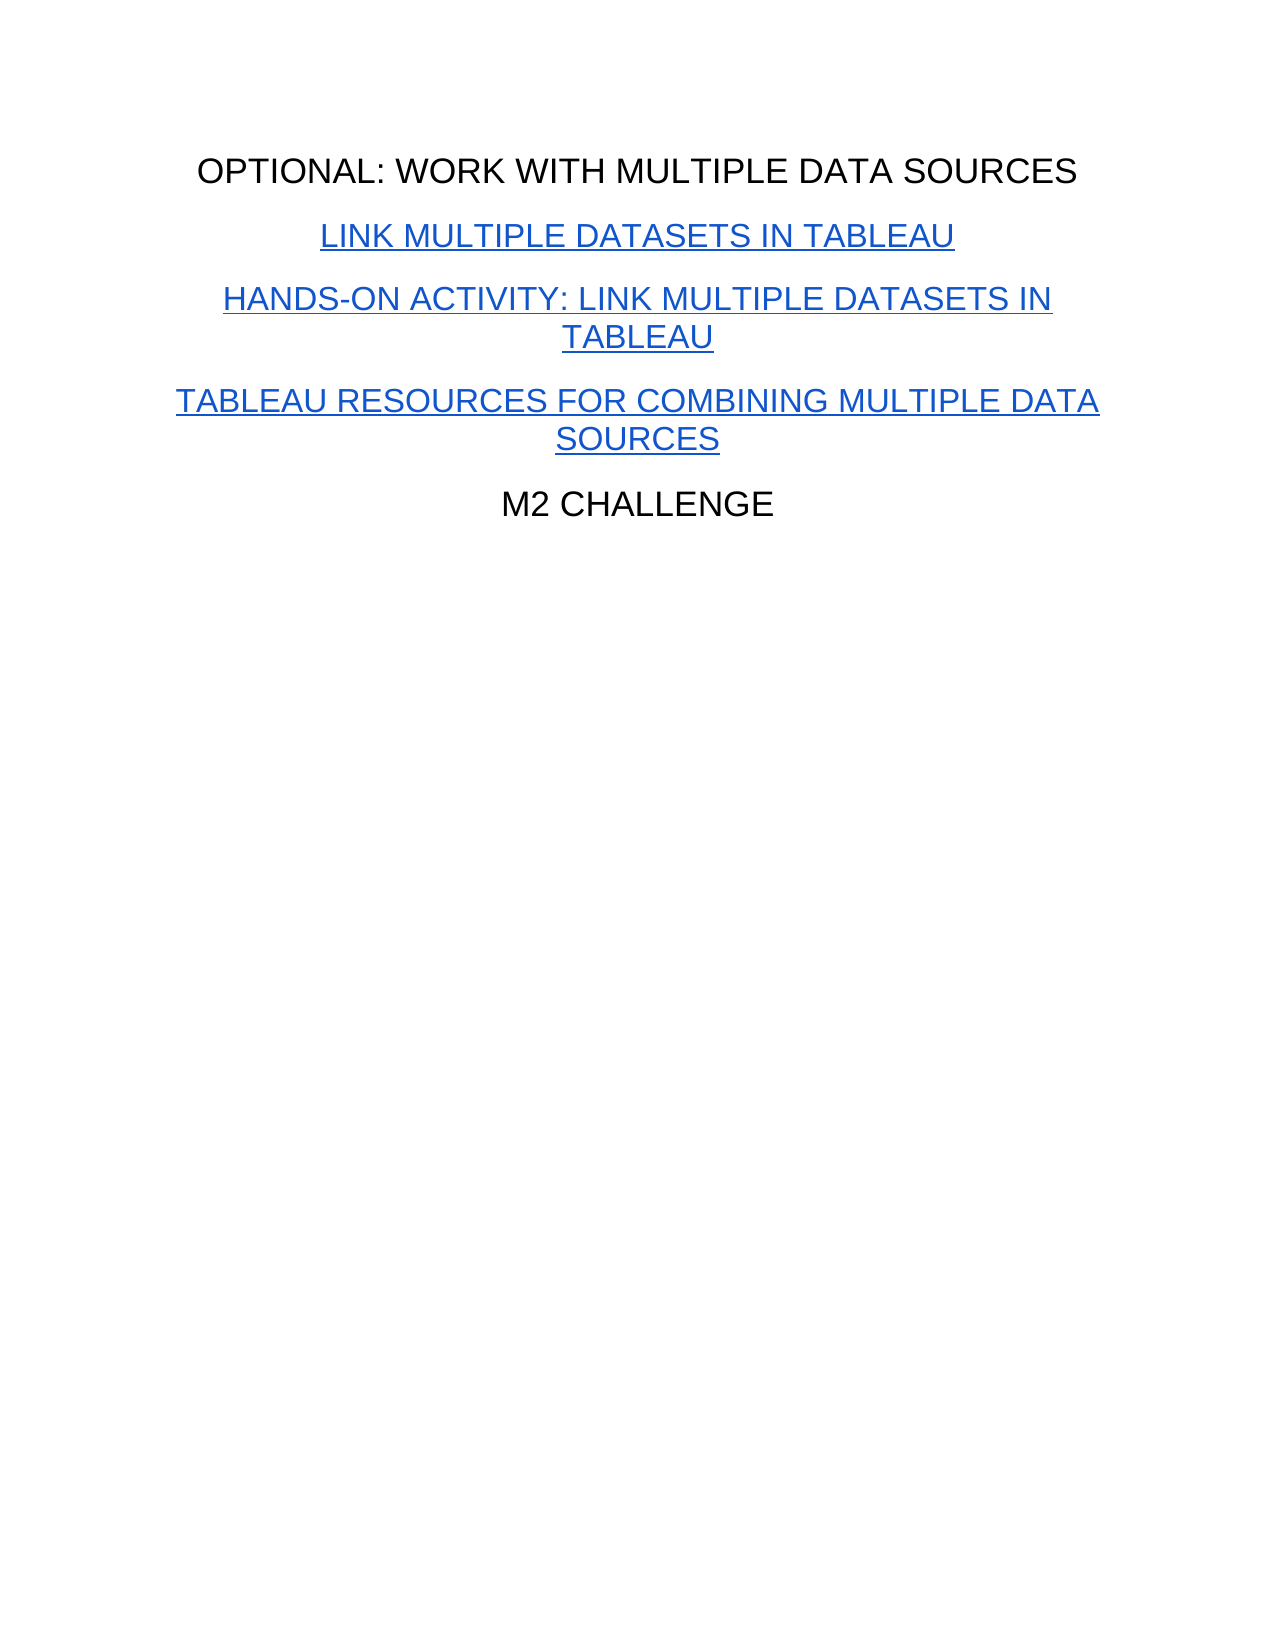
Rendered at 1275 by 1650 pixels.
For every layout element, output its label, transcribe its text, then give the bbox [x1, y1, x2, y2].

text HANDS-ON ACTIVITY: LINK MULTIPLE DATASETS IN TABLEAU [150, 279, 1125, 356]
text TABLEAU RESOURCES FOR COMBINING MULTIPLE DATA SOURCES [150, 381, 1125, 458]
text LINK MULTIPLE DATASETS IN TABLEAU [150, 216, 1125, 254]
text OPTIONAL: WORK WITH MULTIPLE DATA SOURCES [150, 150, 1125, 191]
text M2 CHALLENGE [150, 483, 1125, 524]
